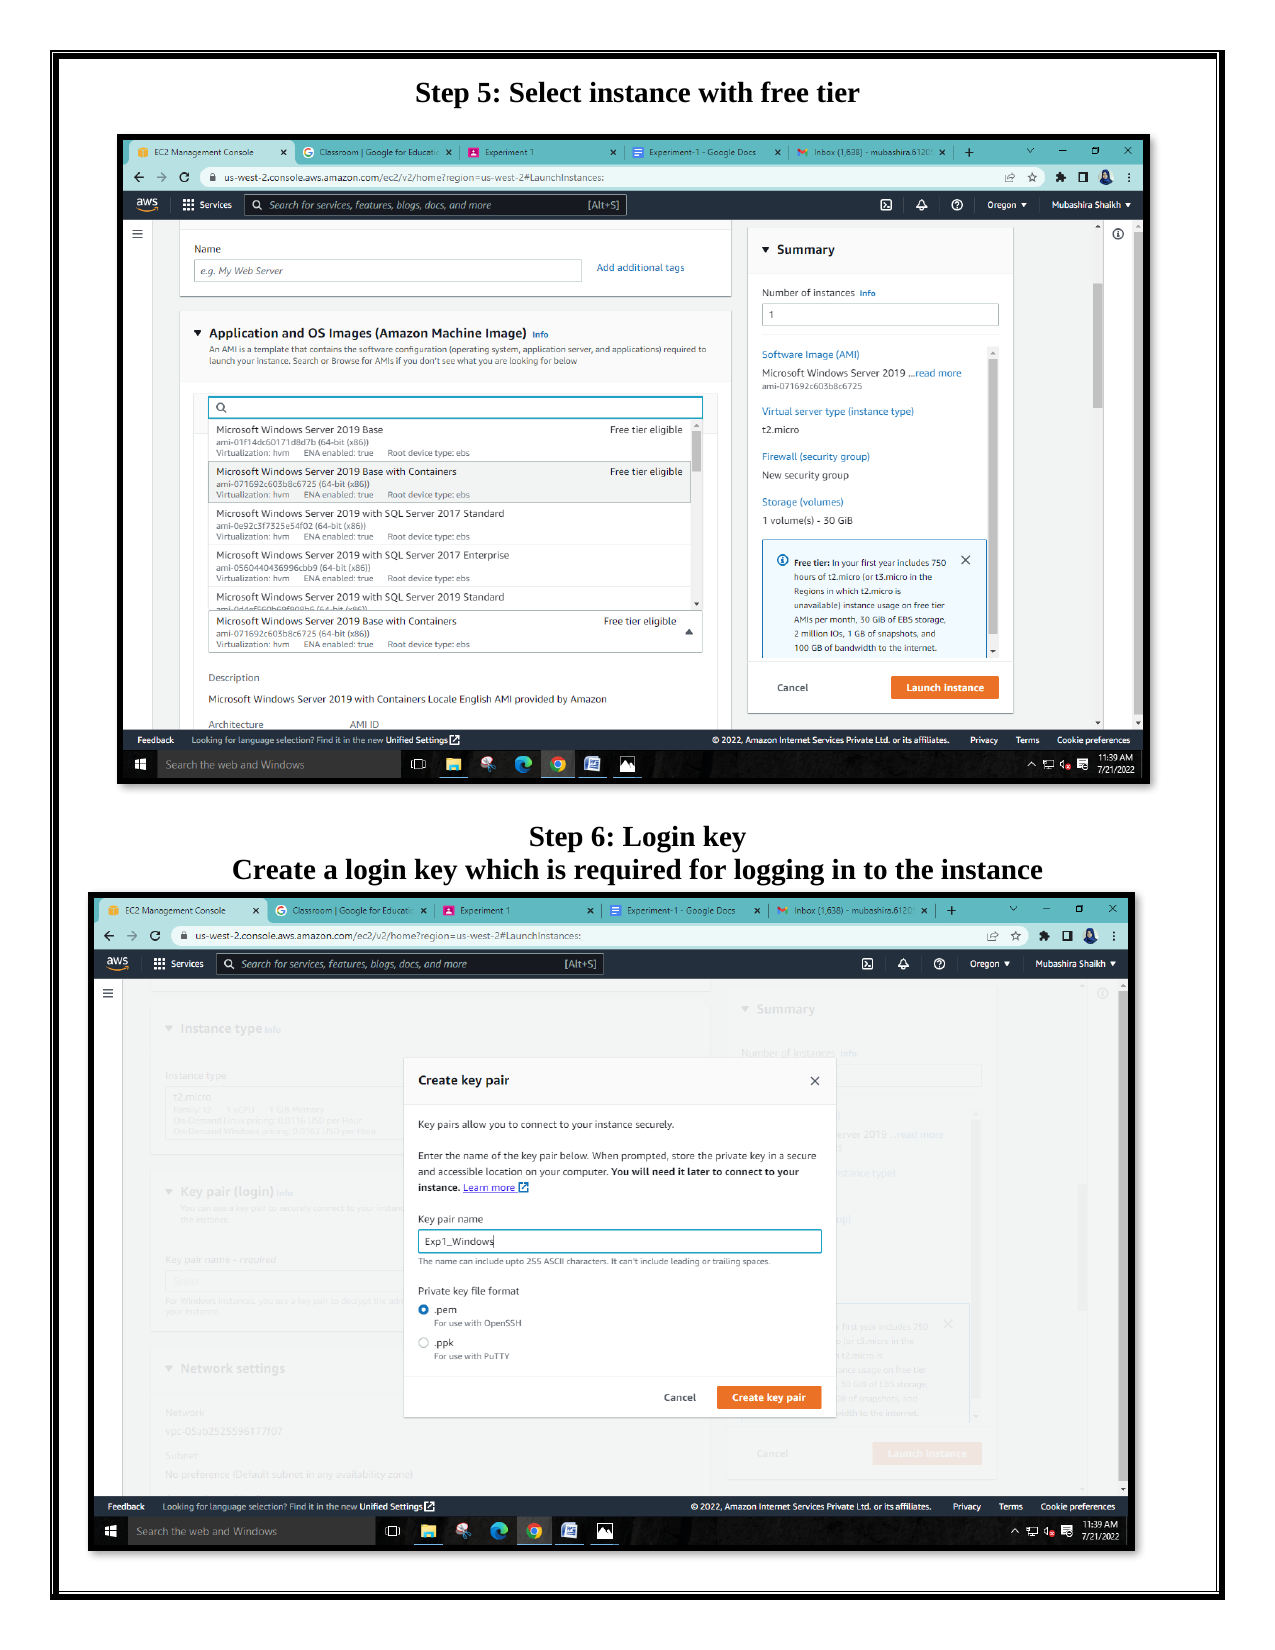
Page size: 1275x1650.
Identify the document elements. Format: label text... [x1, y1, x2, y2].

text Step 6: Login key [75, 819, 1200, 852]
text Step 5: Select instance with free tier [75, 75, 1200, 108]
picture [94, 898, 1128, 1545]
picture [123, 140, 1143, 778]
text Create a login key which is required for logging in to the instance [75, 852, 1200, 886]
